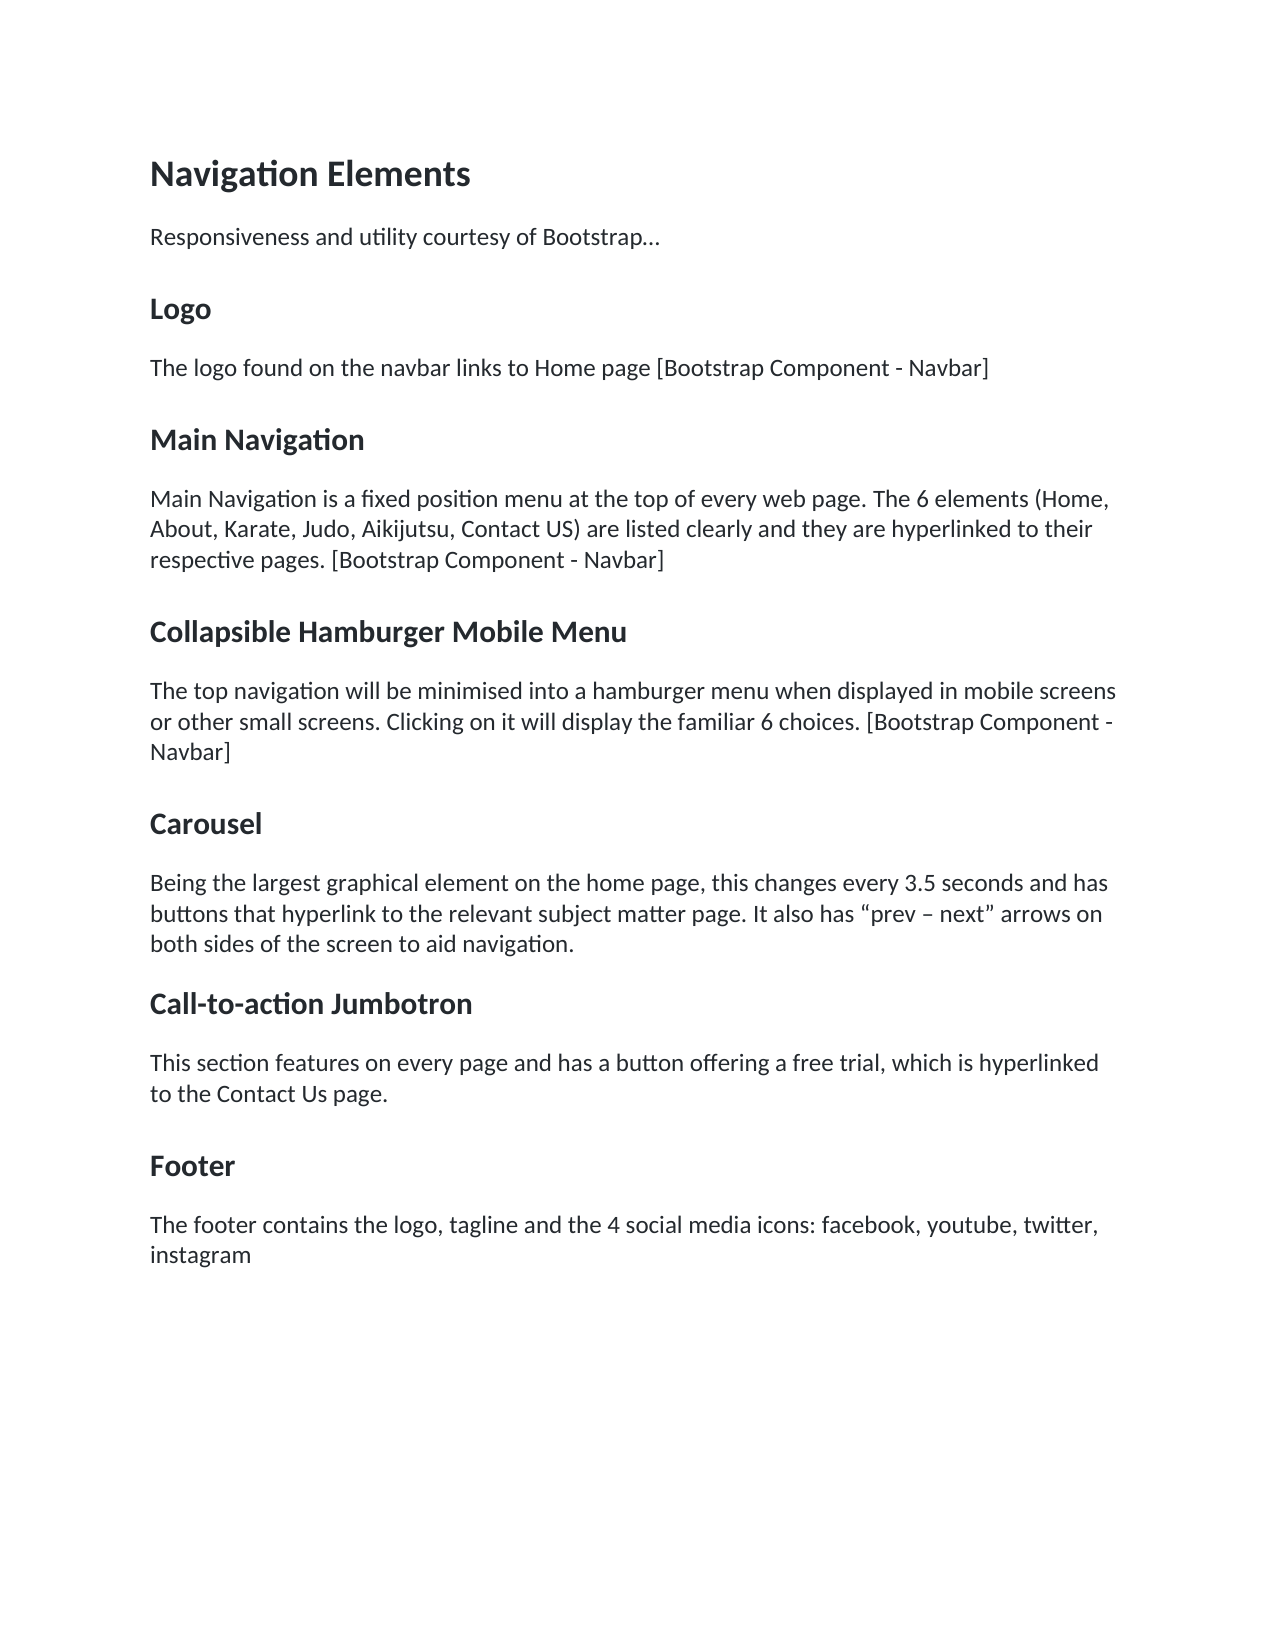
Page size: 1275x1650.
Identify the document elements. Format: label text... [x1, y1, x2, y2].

text The top navigation will be minimised into a hamburger menu when displayed in mobile screens or other small screens. Clicking on it will display the familiar 6 choices. [Bootstrap Component - Navbar] [150, 675, 1125, 767]
text The logo found on the navbar links to Home page [Bootstrap Component - Navbar] [150, 352, 1125, 382]
text Call-to-action Jumbotron [150, 984, 1125, 1022]
text Main Navigation [150, 420, 1125, 458]
text Carousel [150, 804, 1125, 842]
text Responsiveness and utility courtesy of Bootstrap… [150, 221, 1125, 251]
text Logo [150, 289, 1125, 327]
text Collapsible Hamburger Mobile Menu [150, 612, 1125, 650]
text This section features on every page and has a button offering a free trial, which is hyperlinked to the Contact Us page. [150, 1047, 1125, 1108]
text The footer contains the logo, tagline and the 4 social media icons: facebook, youtube, twitter, instagram [150, 1209, 1125, 1270]
text Navigation Elements [150, 150, 1125, 196]
text Footer [150, 1146, 1125, 1184]
text Being the largest graphical element on the home page, this changes every 3.5 seconds and has buttons that hyperlink to the relevant subject matter page. It also has “prev – next” arrows on both sides of the screen to aid navigation. [150, 867, 1125, 959]
text Main Navigation is a fixed position menu at the top of every web page. The 6 elements (Home, About, Karate, Judo, Aikijutsu, Contact US) are listed clearly and they are hyperlinked to their respective pages. [Bootstrap Component - Navbar] [150, 483, 1125, 575]
